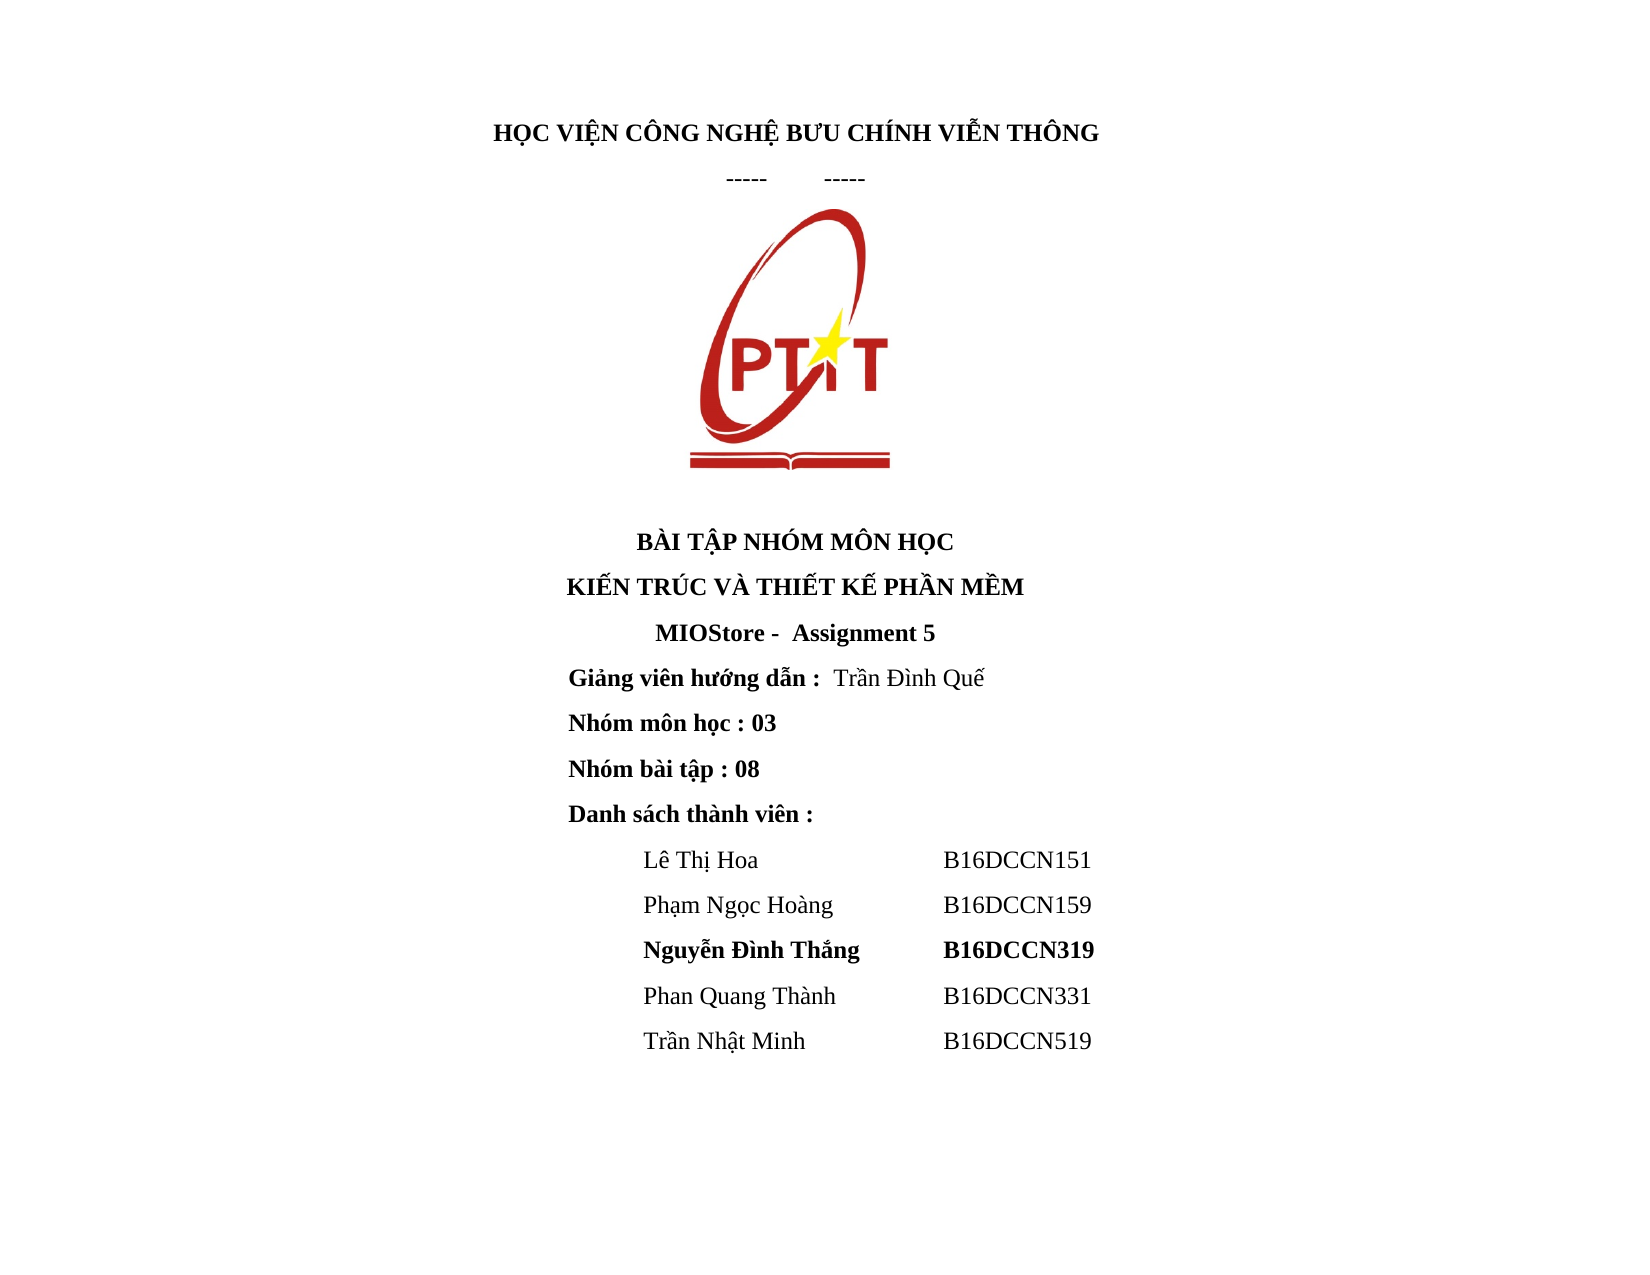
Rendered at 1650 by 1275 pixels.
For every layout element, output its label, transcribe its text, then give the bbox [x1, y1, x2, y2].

picture [651, 209, 922, 470]
text Nhóm bài tập : 08 [568, 754, 1473, 783]
text Nguyễn Đình Thắng B16DCCN319 [643, 936, 1473, 964]
text BÀI TẬP NHÓM MÔN HỌC [118, 527, 1473, 556]
text Lê Thị Hoa B16DCCN151 [643, 845, 1473, 873]
text MIOStore - Assignment 5 [118, 618, 1473, 646]
text KIẾN TRÚC VÀ THIẾT KẾ PHẦN MỀM [118, 572, 1473, 601]
text Nhóm môn học : 03 [568, 708, 1473, 737]
text Giảng viên hướng dẫn : Trần Đình Quế [568, 663, 1473, 692]
text HỌC VIỆN CÔNG NGHỆ BƯU CHÍNH VIỄN THÔNG [418, 118, 1498, 147]
text Trần Nhật Minh B16DCCN519 [568, 1026, 1473, 1055]
text Danh sách thành viên : [568, 799, 1473, 828]
text Phan Quang Thành B16DCCN331 [643, 981, 1473, 1010]
text Phạm Ngọc Hoàng B16DCCN159 [643, 890, 1473, 919]
text ---------- [118, 163, 1473, 192]
